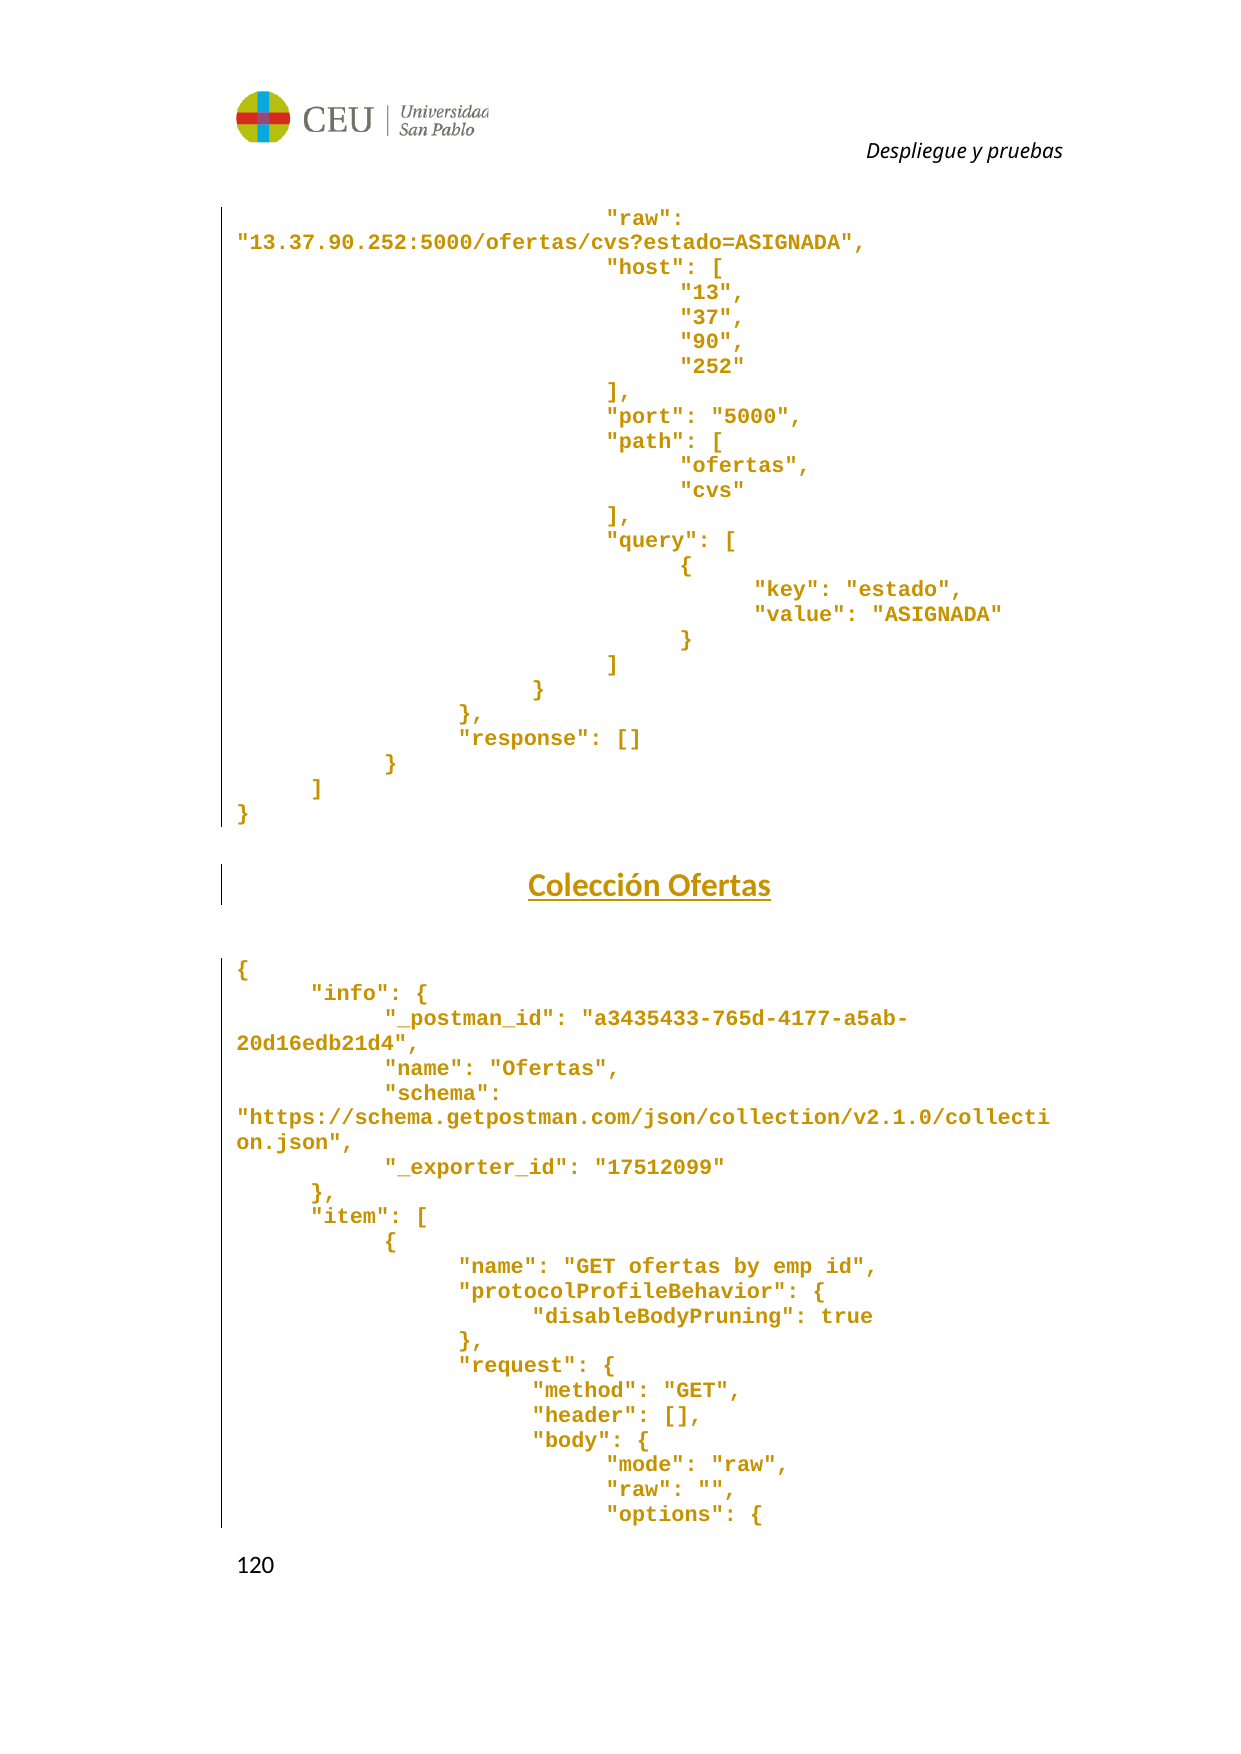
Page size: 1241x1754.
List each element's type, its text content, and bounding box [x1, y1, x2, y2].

text "query": [ [236, 529, 1063, 554]
text } [236, 802, 1063, 827]
text ], [236, 504, 1063, 529]
text "host": [ [236, 256, 1063, 281]
text "37", [236, 306, 1063, 331]
text "name": "GET ofertas by emp id", [236, 1255, 1063, 1280]
text "info": { [236, 983, 1063, 1007]
text { [236, 958, 1063, 983]
text "schema": "https://schema.getpostman.com/json/collection/v2.1.0/collection.json", [236, 1082, 1063, 1156]
text "response": [] [236, 727, 1063, 752]
text "mode": "raw", [236, 1454, 1063, 1478]
text "name": "Ofertas", [236, 1057, 1063, 1082]
text "port": "5000", [236, 405, 1063, 430]
text ] [236, 777, 1063, 802]
text "_exporter_id": "17512099" [236, 1156, 1063, 1181]
text "request": { [236, 1354, 1063, 1379]
text "13", [236, 281, 1063, 306]
text "90", [236, 331, 1063, 356]
text "item": [ [236, 1206, 1063, 1231]
text "path": [ [236, 430, 1063, 455]
text "_postman_id": "a3435433-765d-4177-a5ab-20d16edb21d4", [236, 1007, 1063, 1057]
text "cvs" [236, 479, 1063, 504]
text "body": { [236, 1429, 1063, 1454]
text "ofertas", [236, 455, 1063, 479]
text { [236, 1231, 1063, 1255]
text "protocolProfileBehavior": { [236, 1280, 1063, 1305]
text "key": "estado", [236, 579, 1063, 603]
text } [236, 628, 1063, 653]
text }, [236, 1330, 1063, 1354]
text ], [236, 380, 1063, 405]
text Colección Ofertas [236, 864, 1063, 904]
text "options": { [236, 1503, 1063, 1528]
picture [235, 89, 489, 143]
text "header": [], [236, 1404, 1063, 1429]
text ] [236, 653, 1063, 678]
text { [236, 554, 1063, 579]
text "252" [236, 356, 1063, 380]
text "disableBodyPruning": true [236, 1305, 1063, 1330]
text } [236, 752, 1063, 777]
text "value": "ASIGNADA" [236, 603, 1063, 628]
text }, [236, 1181, 1063, 1206]
text "method": "GET", [236, 1379, 1063, 1404]
text } [236, 678, 1063, 703]
text }, [236, 703, 1063, 727]
text "raw": "13.37.90.252:5000/ofertas/cvs?estado=ASIGNADA", [236, 207, 1063, 256]
text "raw": "", [236, 1478, 1063, 1503]
